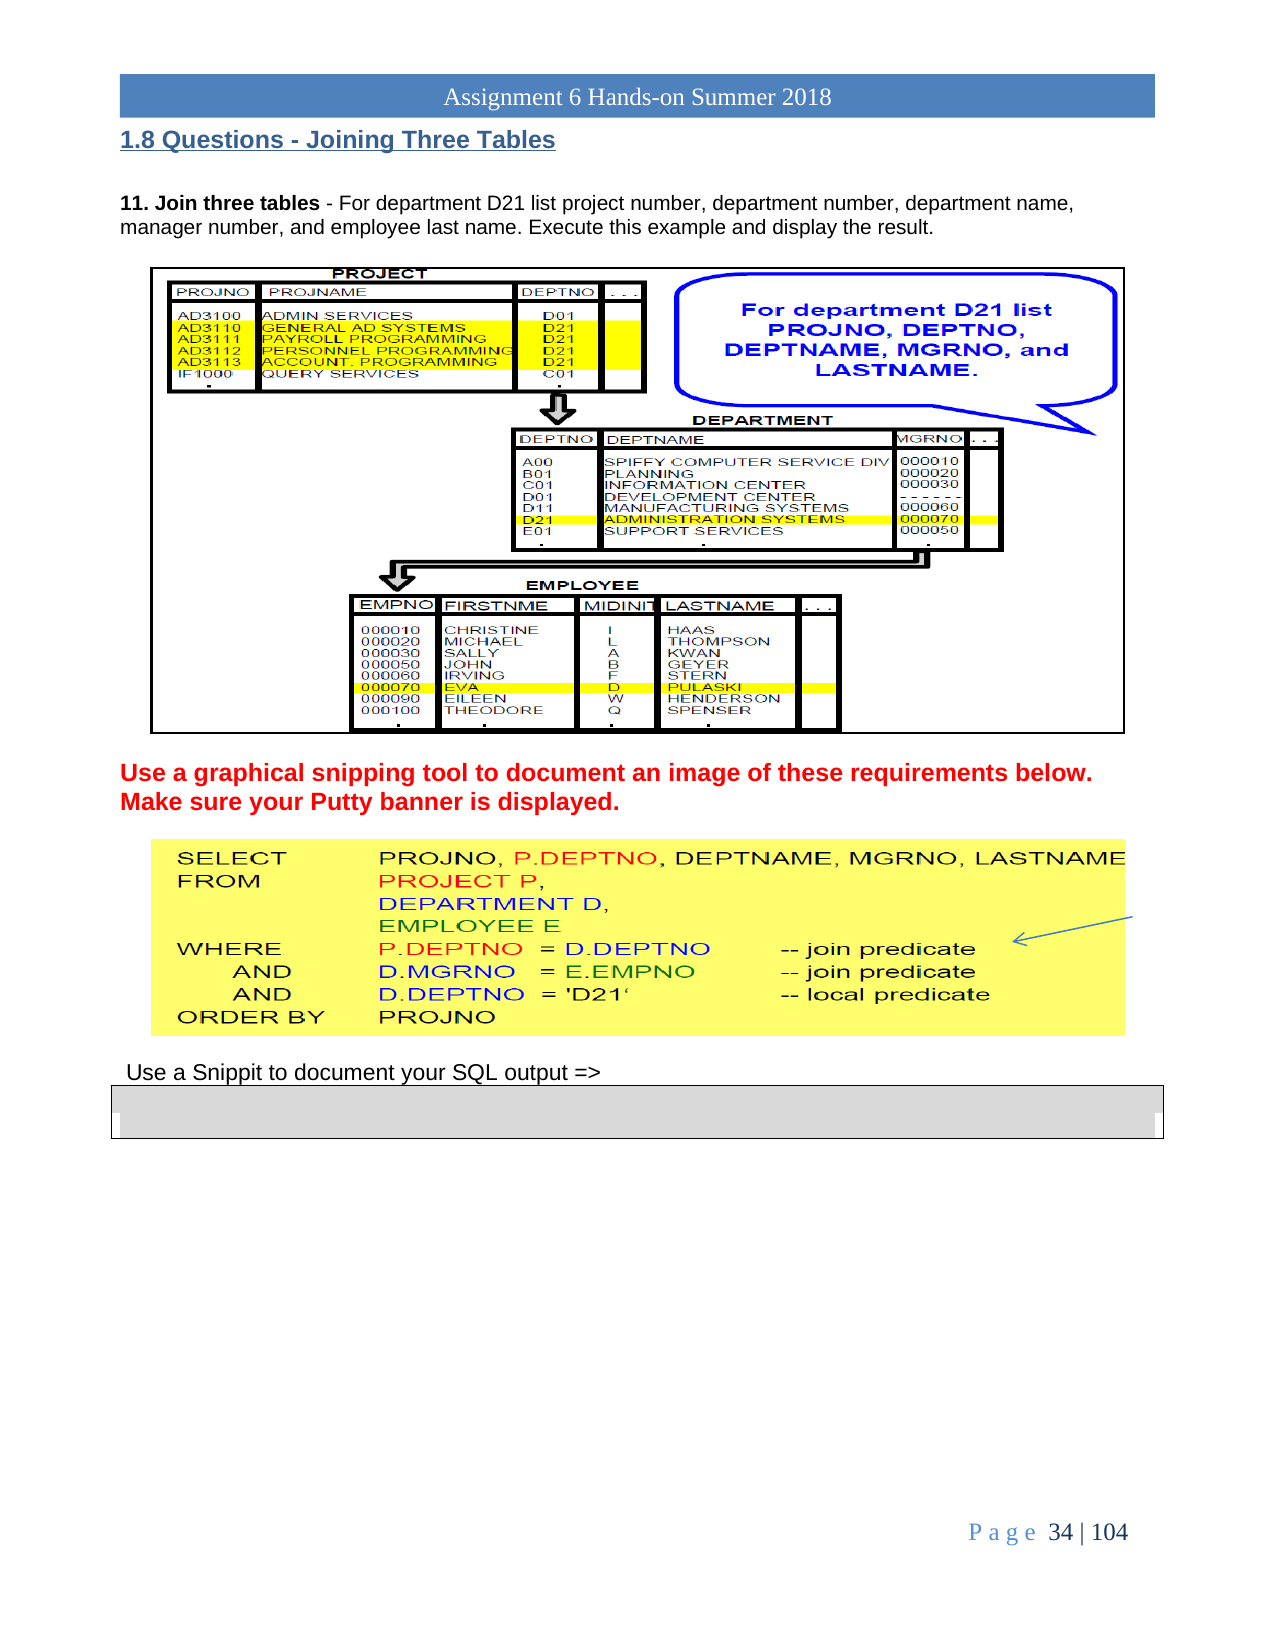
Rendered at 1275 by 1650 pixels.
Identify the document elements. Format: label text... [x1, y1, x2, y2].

text 11. Join three tables - For department D21 list project number, department number, department name, manager number, and employee last name. Execute this example and display the result. [120, 191, 1155, 238]
text Use a Snippit to document your SQL output => [120, 1059, 1155, 1085]
subtitle 1.8 Questions - Joining Three Tables [120, 118, 1155, 154]
picture [150, 839, 1125, 1036]
picture [153, 269, 1123, 732]
text Make sure your Putty banner is displayed. [120, 787, 1155, 816]
text Use a graphical snipping tool to document an image of these requirements below. [120, 758, 1155, 787]
